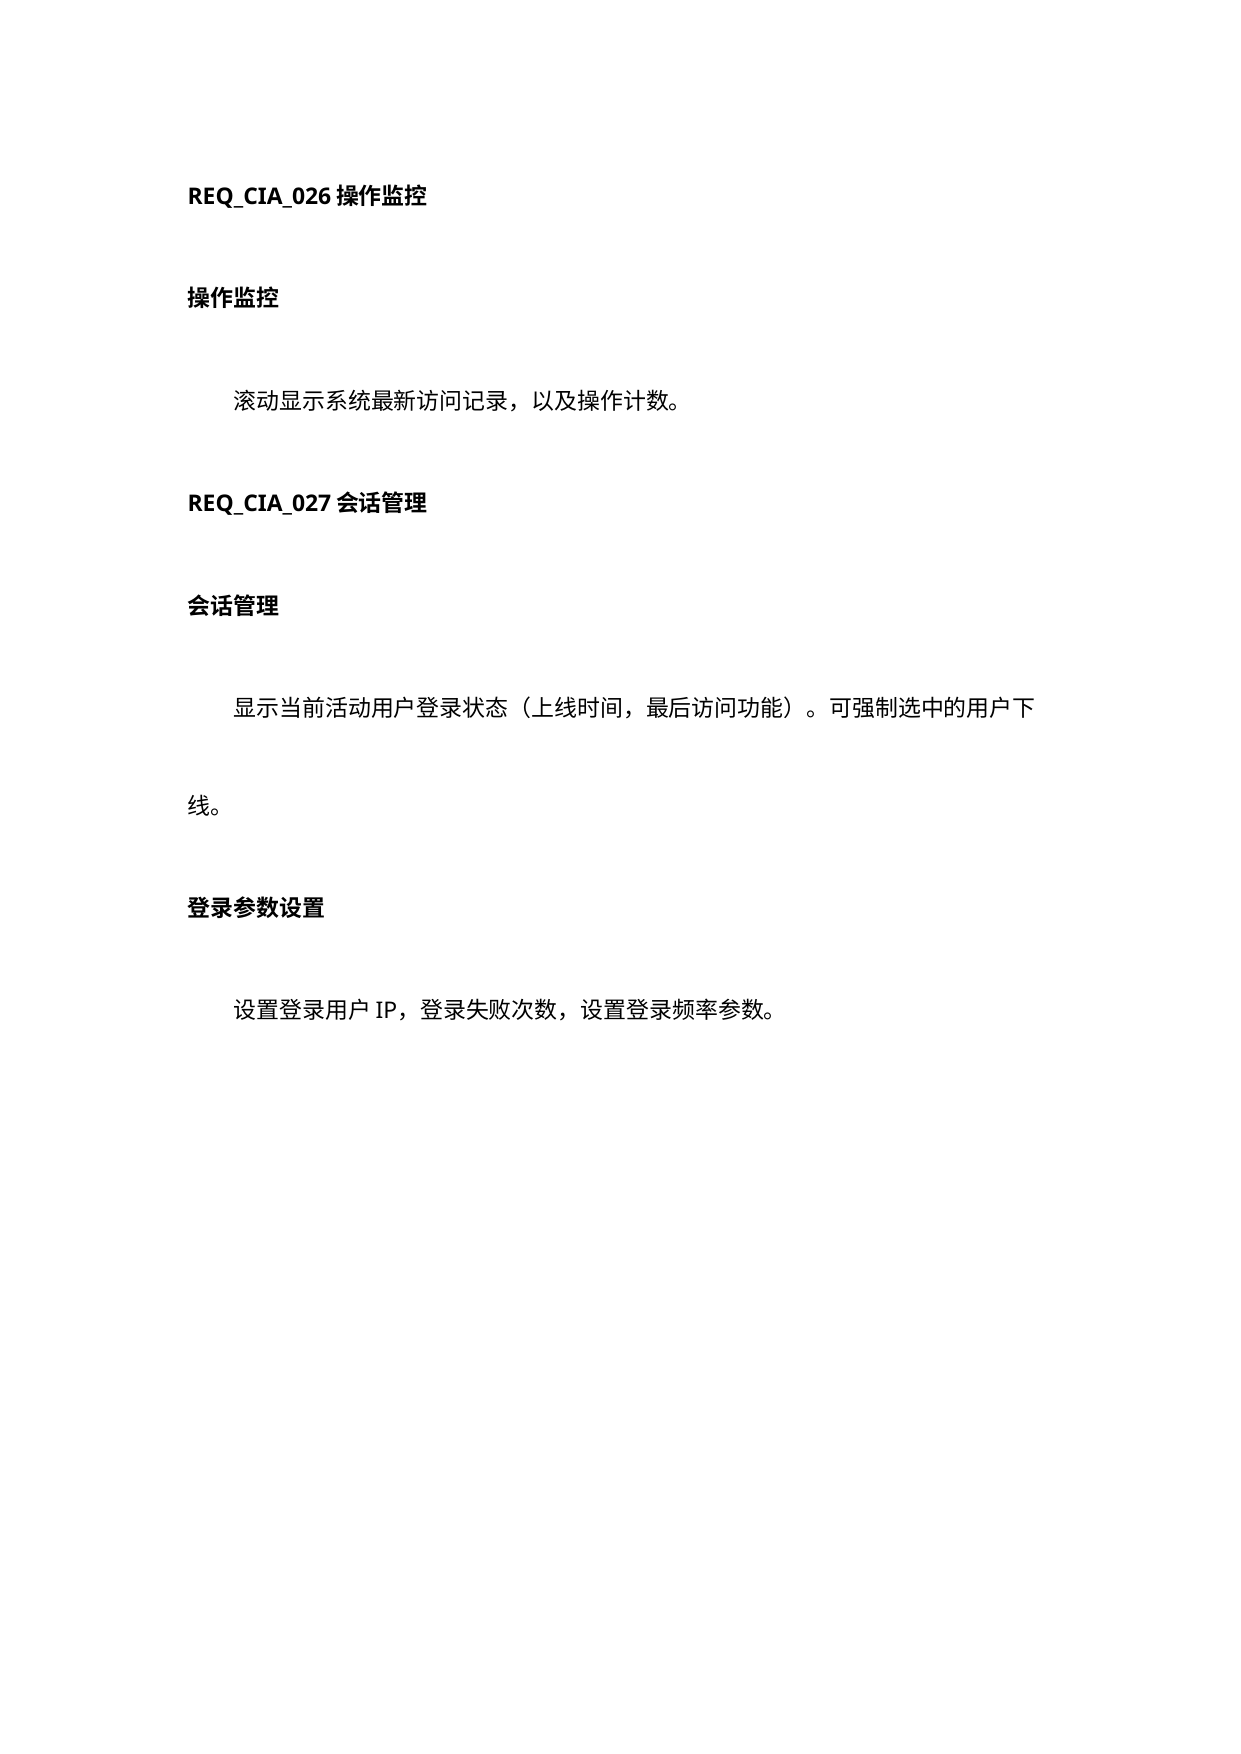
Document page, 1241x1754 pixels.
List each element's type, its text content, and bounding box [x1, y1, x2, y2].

text 操作监控 [187, 264, 1053, 329]
text 滚动显示系统最新访问记录，以及操作计数。 [187, 367, 1053, 432]
text 会话管理 [187, 572, 1053, 637]
text 显示当前活动用户登录状态（上线时间，最后访问功能）。可强制选中的用户下线。 [187, 674, 1053, 837]
text 登录参数设置 [187, 874, 1053, 939]
text REQ_CIA_026操作监控 [187, 162, 1053, 227]
text REQ_CIA_027会话管理 [187, 469, 1053, 534]
text 设置登录用户IP，登录失败次数，设置登录频率参数。 [187, 976, 1053, 1041]
